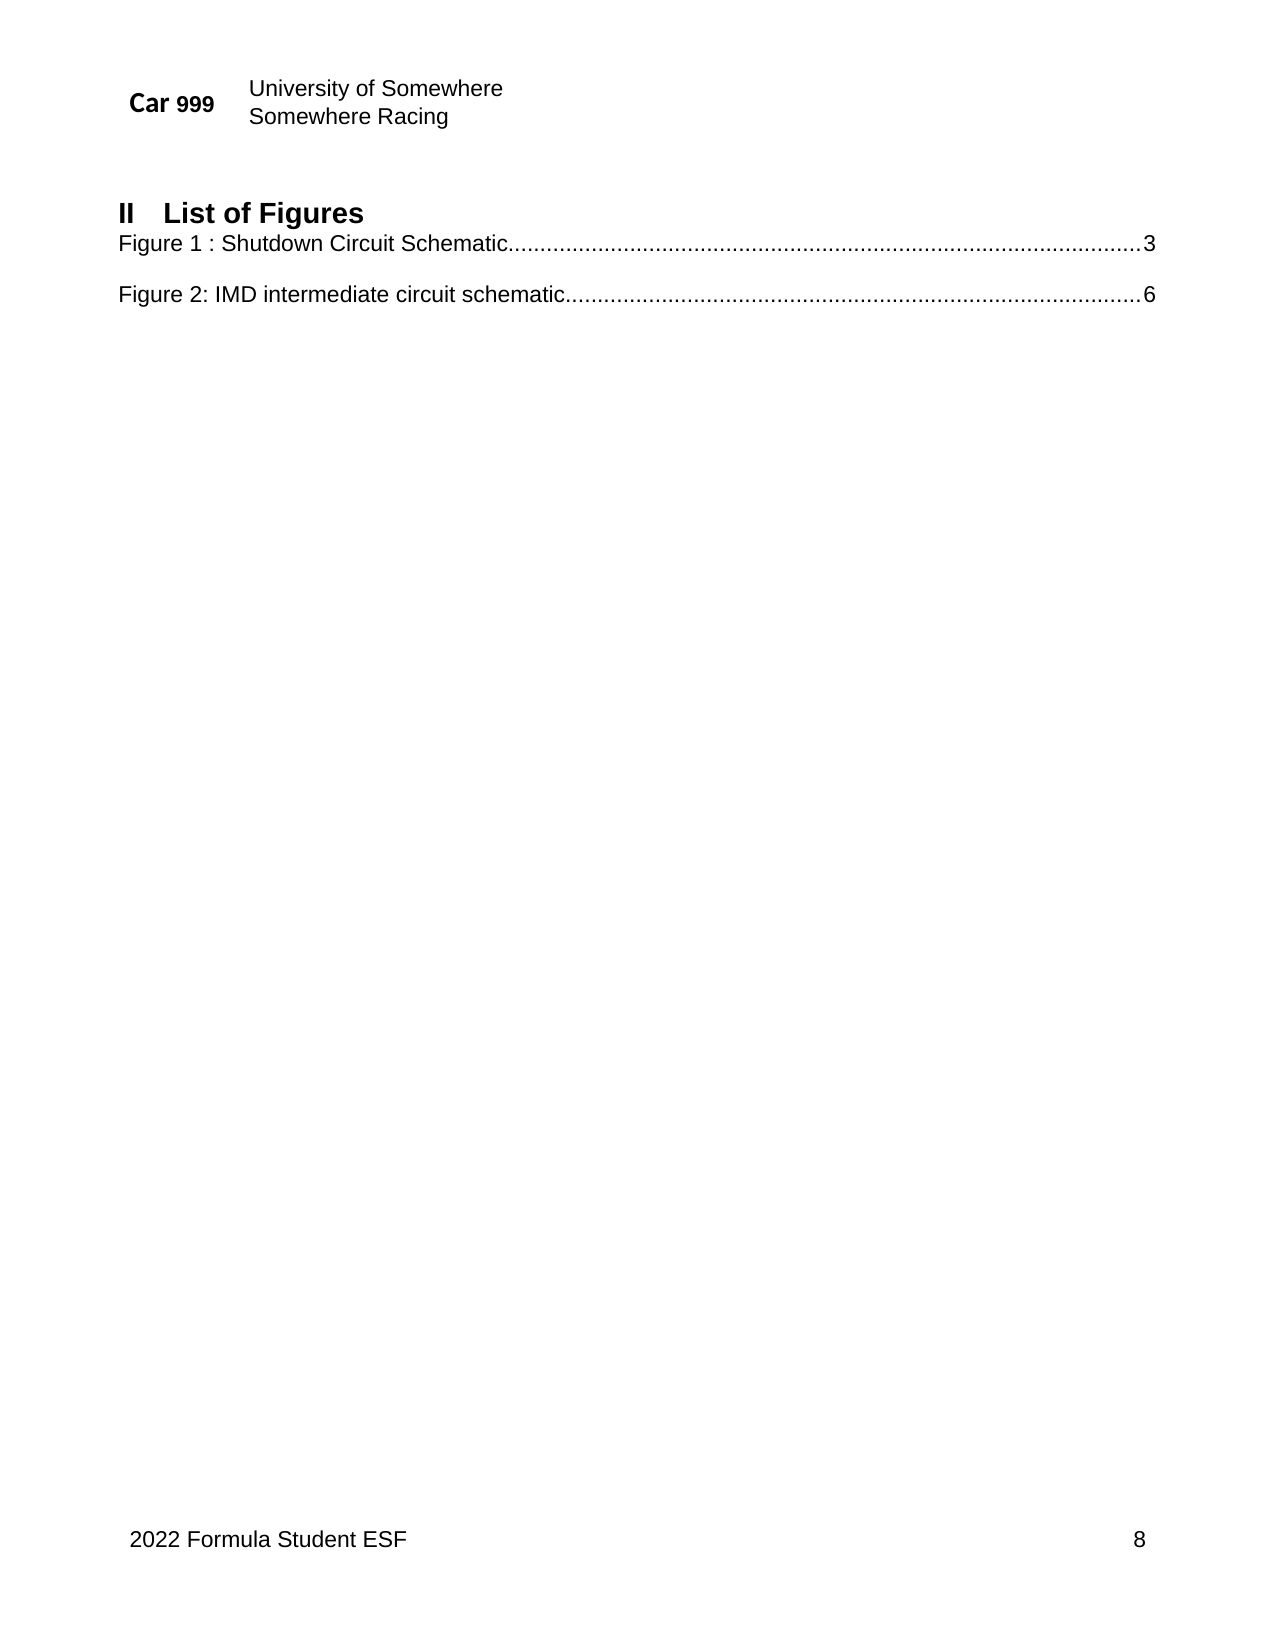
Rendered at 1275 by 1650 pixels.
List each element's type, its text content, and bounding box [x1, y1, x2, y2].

text Figure 2: IMD intermediate circuit schematic 6 [118, 281, 1157, 307]
text Figure 1 : Shutdown Circuit Schematic 3 [118, 230, 1157, 256]
subtitle List of Figures [118, 197, 1157, 230]
